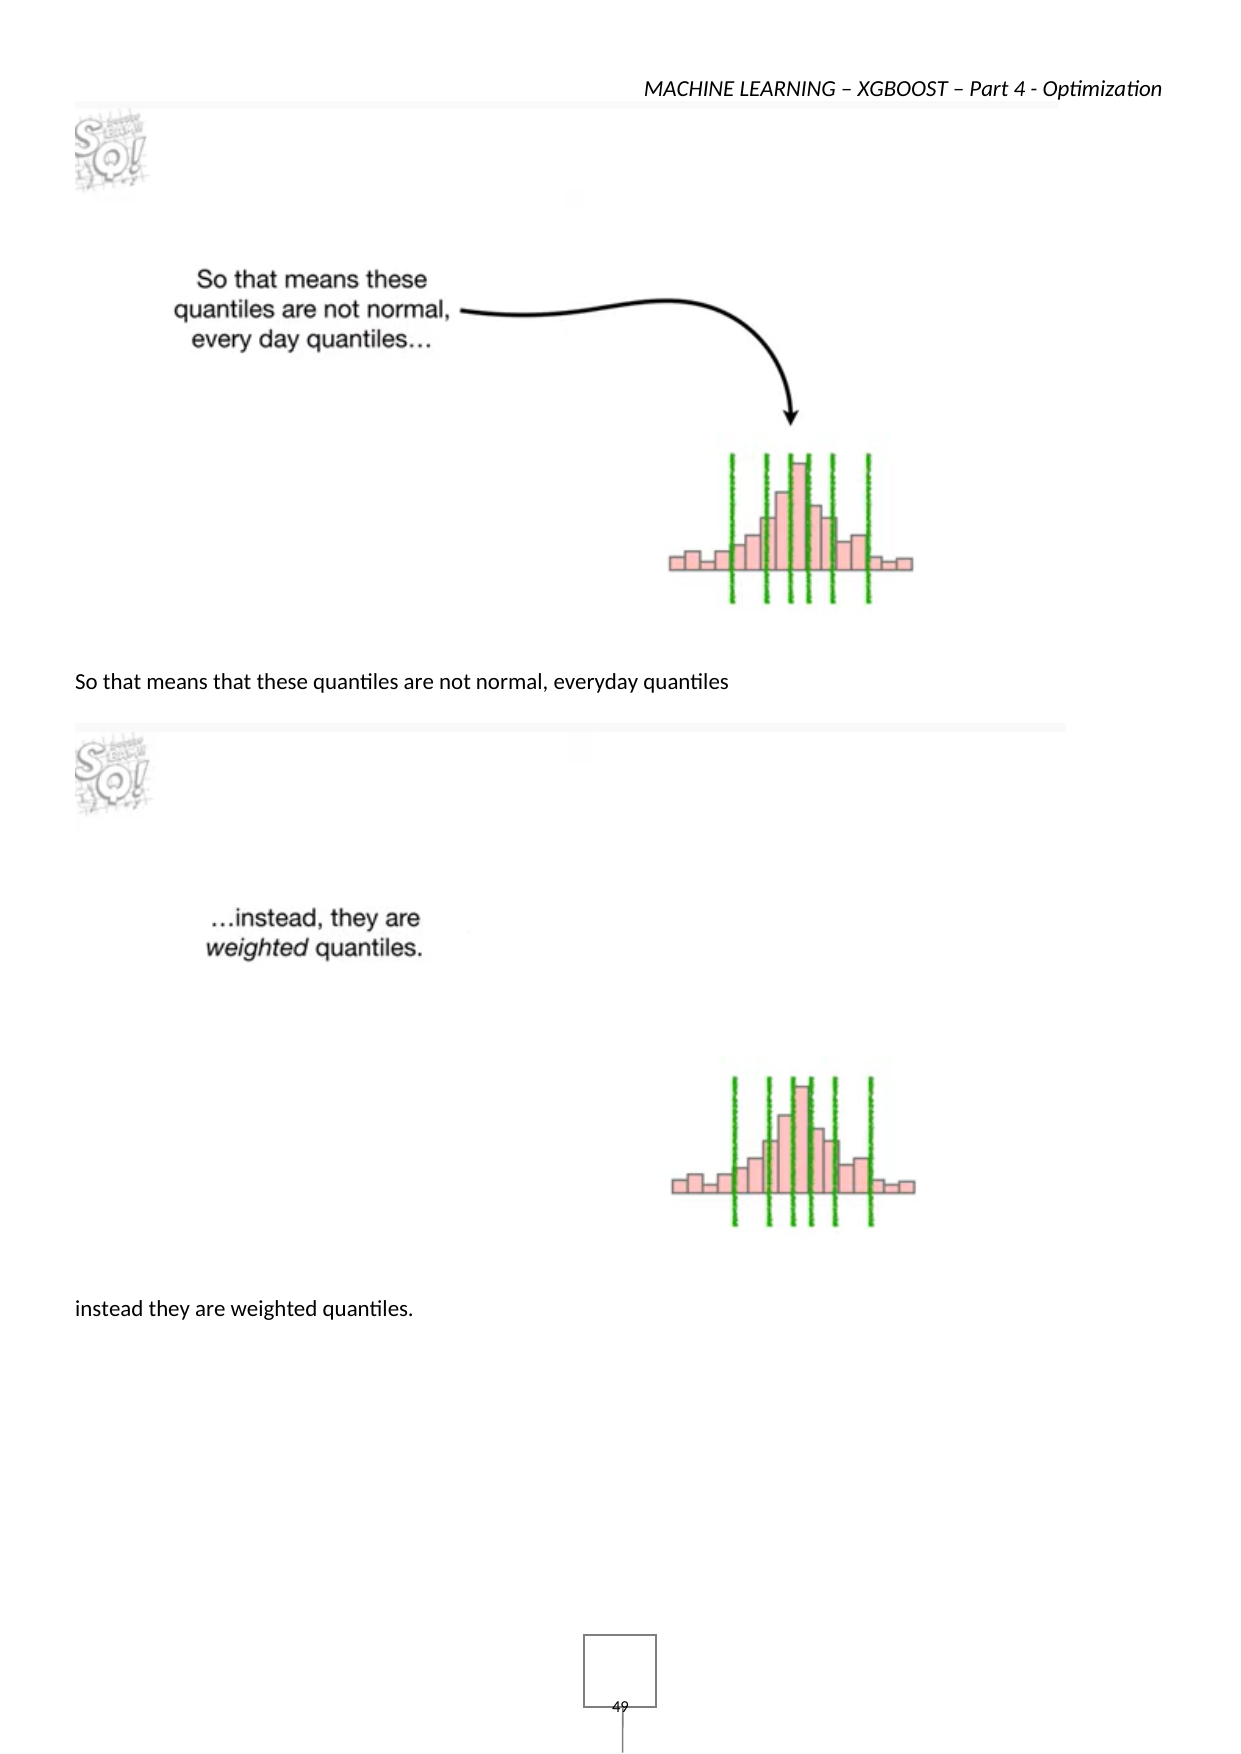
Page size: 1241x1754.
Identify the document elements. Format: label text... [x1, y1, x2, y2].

text So that means that these quantiles are not normal, everyday quantiles [75, 667, 1165, 696]
text instead they are weighted quantiles. [75, 1294, 1165, 1322]
picture [75, 101, 1058, 668]
picture [75, 723, 1066, 1294]
